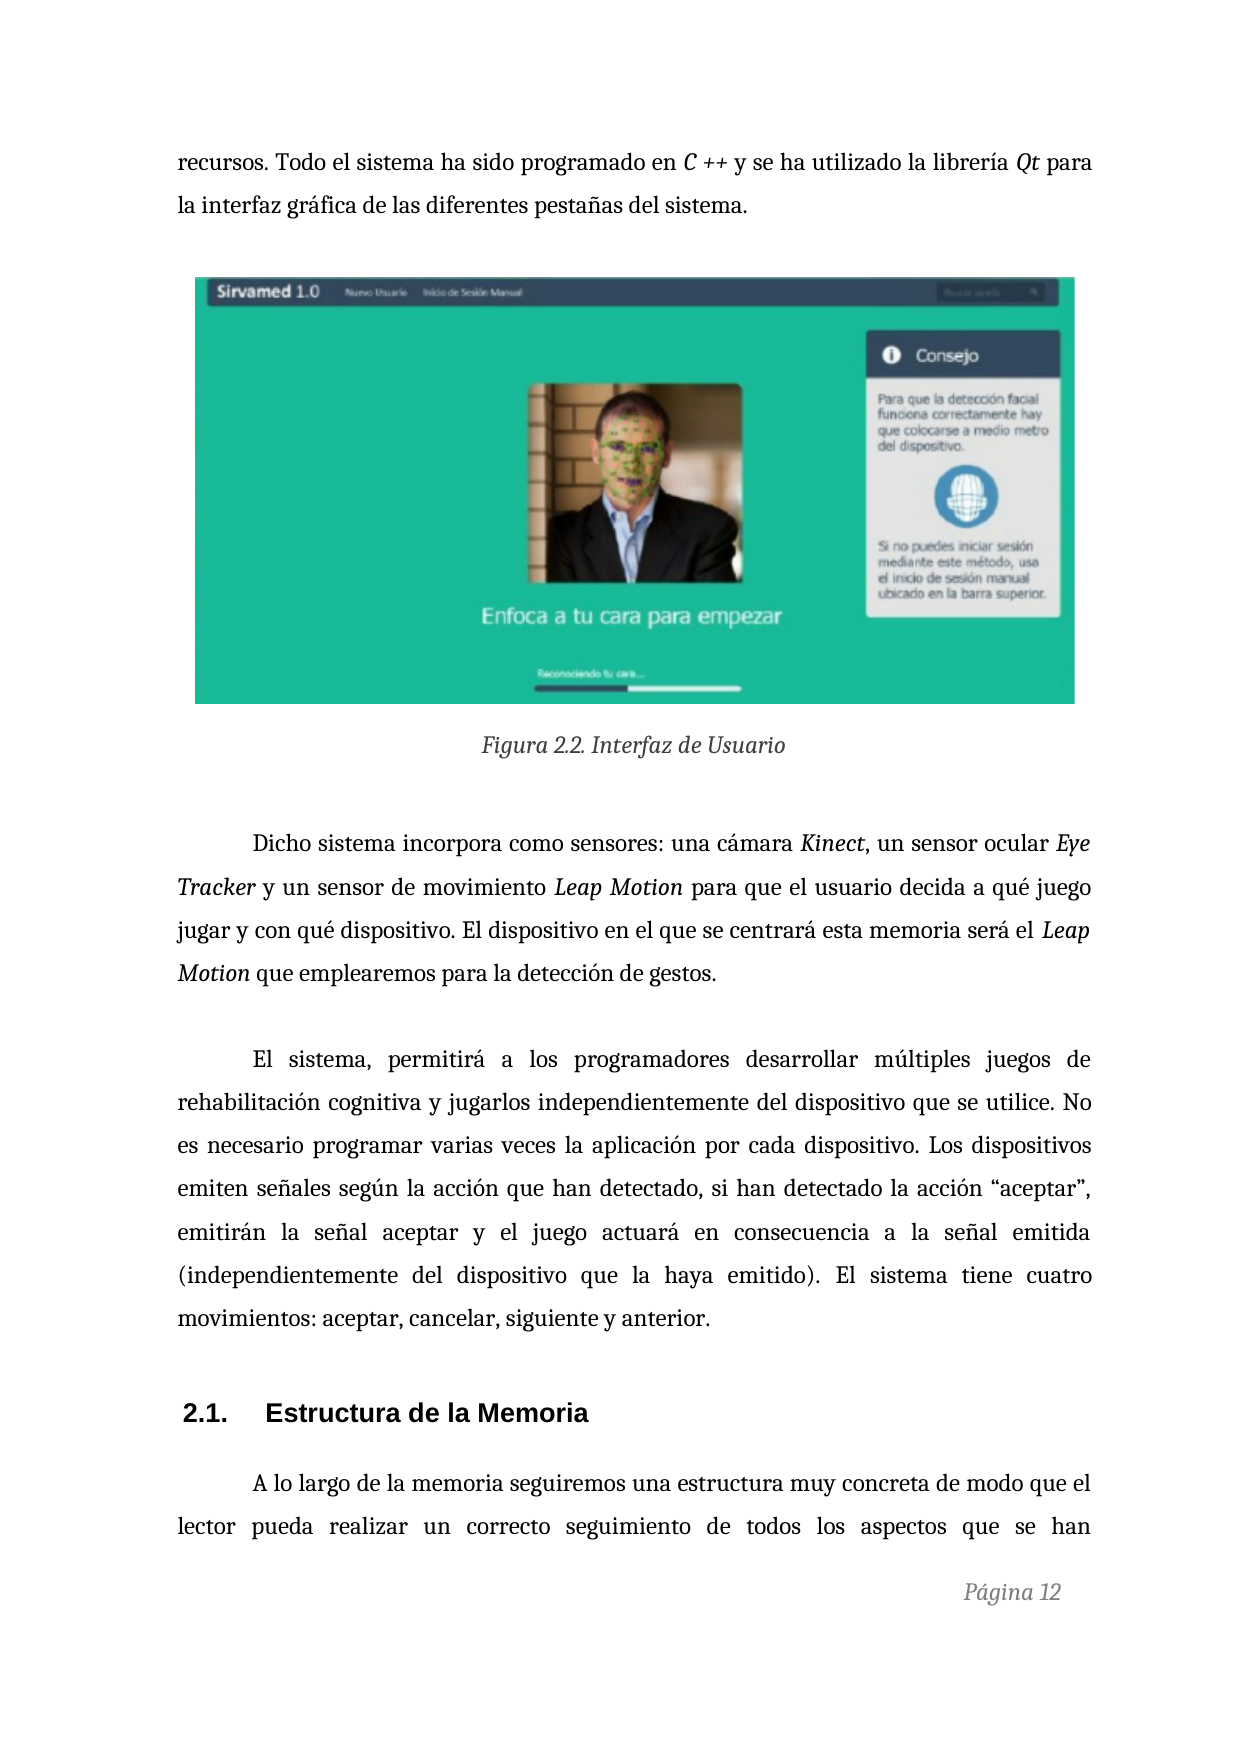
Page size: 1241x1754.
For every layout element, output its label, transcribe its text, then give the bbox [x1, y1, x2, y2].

text Dicho sistema incorpora como sensores: una cámara Kinect, un sensor ocular Eye Tracker y un sensor de movimiento Leap Motion para que el usuario decida a qué juego jugar y con qué dispositivo. El dispositivo en el que se centrará esta memoria será el Leap Motion que emplearemos para la detección de gestos. [177, 829, 1092, 987]
picture [195, 277, 1075, 704]
text Figura 2.2. Interfaz de Usuario [177, 731, 1092, 759]
subtitle Estructura de la Memoria [183, 1397, 1092, 1428]
text El sistema, permitirá a los programadores desarrollar múltiples juegos de rehabilitación cognitiva y jugarlos independientemente del dispositivo que se utilice. No es necesario programar varias veces la aplicación por cada dispositivo. Los dispositivos emiten señales según la acción que han detectado, si han detectado la acción “aceptar”, emitirán la señal aceptar y el juego actuará en consecuencia a la señal emitida (independientemente del dispositivo que la haya emitido). El sistema tiene cuatro movimientos: aceptar, cancelar, siguiente y anterior. [177, 1002, 1092, 1332]
